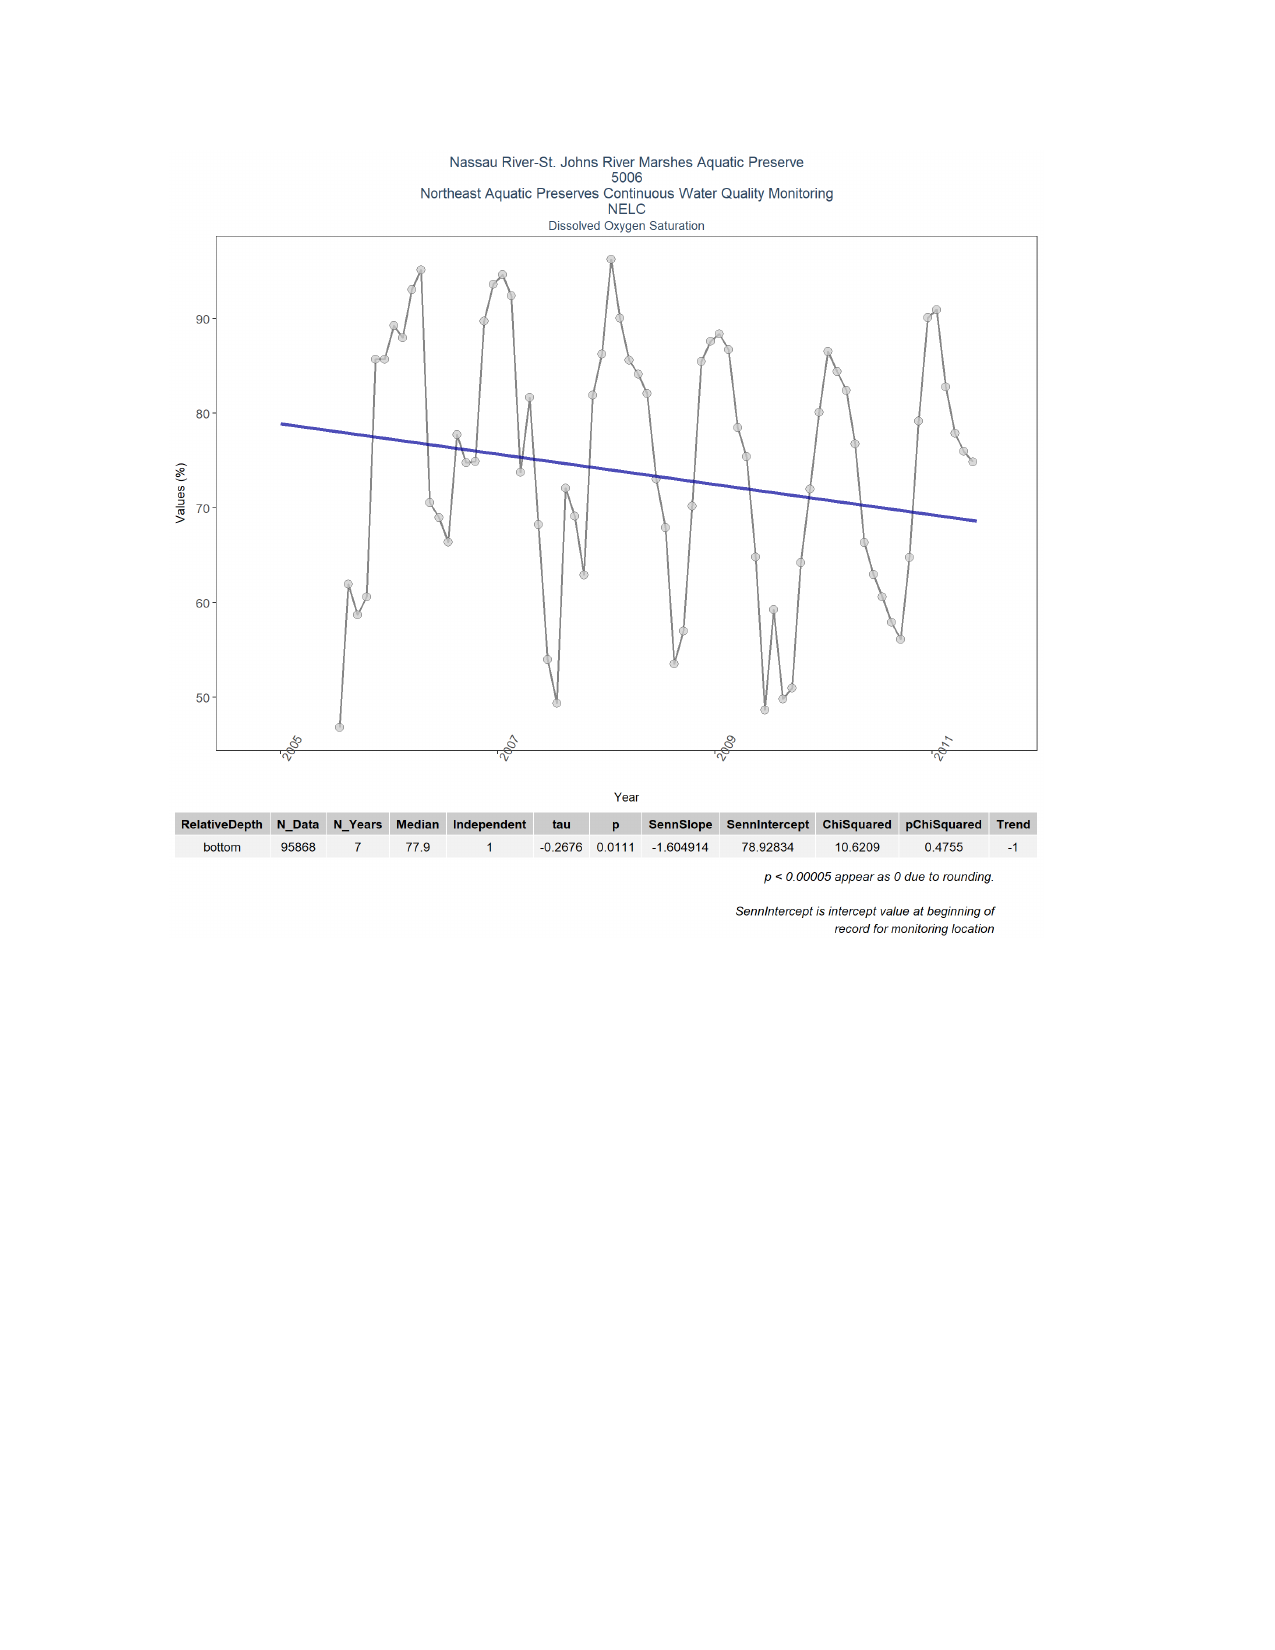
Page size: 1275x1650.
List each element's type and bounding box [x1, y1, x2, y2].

picture [168, 150, 1044, 938]
